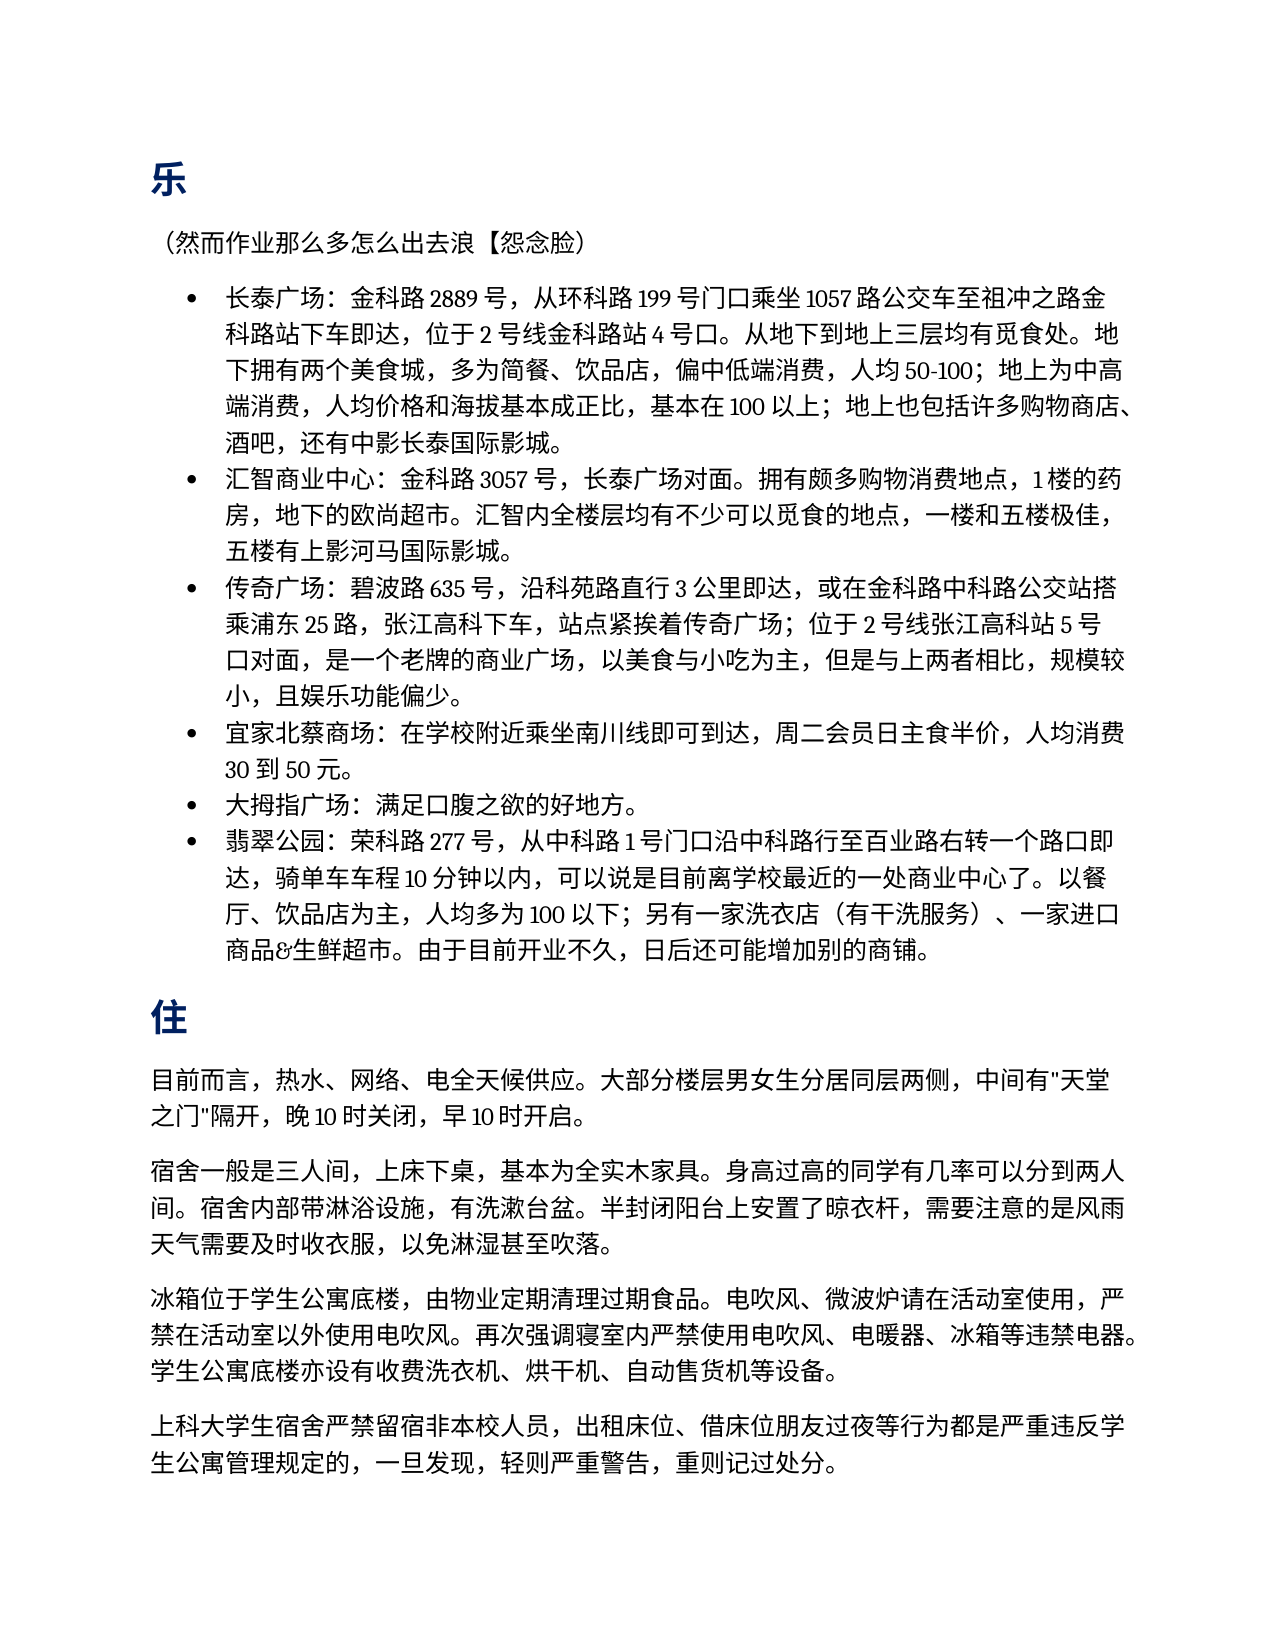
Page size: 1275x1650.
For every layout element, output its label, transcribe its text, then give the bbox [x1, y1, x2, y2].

list 翡翠公园：荣科路277号，从中科路1号门口沿中科路行至百业路右转一个路口即达，骑单车车程10分钟以内，可以说是目前离学校最近的一处商业中心了。以餐厅、饮品店为主，人均多为100以下；另有一家洗衣店（有干洗服务）、一家进口商品&生鲜超市。由于目前开业不久，日后还可能增加别的商铺。 [187, 822, 1125, 967]
text 宿舍一般是三人间，上床下桌，基本为全实木家具。身高过高的同学有几率可以分到两人间。宿舍内部带淋浴设施，有洗漱台盆。半封闭阳台上安置了晾衣杆，需要注意的是风雨天气需要及时收衣服，以免淋湿甚至吹落。 [150, 1152, 1125, 1261]
list 大拇指广场：满足口腹之欲的好地方。 [187, 786, 1125, 822]
text （然而作业那么多怎么出去浪【怨念脸） [150, 223, 1125, 259]
list 汇智商业中心：金科路3057号，长泰广场对面。拥有颇多购物消费地点，1楼的药房，地下的欧尚超市。汇智内全楼层均有不少可以觅食的地点，一楼和五楼极佳，五楼有上影河马国际影城。 [187, 459, 1125, 568]
text 上科大学生宿舍严禁留宿非本校人员，出租床位、借床位朋友过夜等行为都是严重违反学生公寓管理规定的，一旦发现，轻则严重警告，重则记过处分。 [150, 1407, 1125, 1479]
list 长泰广场：金科路2889号，从环科路199号门口乘坐1057路公交车至祖冲之路金科路站下车即达，位于2号线金科路站4号口。从地下到地上三层均有觅食处。地下拥有两个美食城，多为简餐、饮品店，偏中低端消费，人均50-100；地上为中高端消费，人均价格和海拔基本成正比，基本在100以上；地上也包括许多购物商店、酒吧，还有中影长泰国际影城。 [187, 278, 1125, 459]
subtitle 乐 [150, 150, 1125, 204]
list 传奇广场：碧波路635号，沿科苑路直行3公里即达，或在金科路中科路公交站搭乘浦东25路，张江高科下车，站点紧挨着传奇广场；位于2号线张江高科站5号口对面，是一个老牌的商业广场，以美食与小吃为主，但是与上两者相比，规模较小，且娱乐功能偏少。 [187, 568, 1125, 713]
list 宜家北蔡商场：在学校附近乘坐南川线即可到达，周二会员日主食半价，人均消费 30 到 50 元。 [187, 713, 1125, 786]
text 目前而言，热水、网络、电全天候供应。大部分楼层男女生分居同层两侧，中间有"天堂之门"隔开，晚10时关闭，早10时开启。 [150, 1061, 1125, 1133]
text 冰箱位于学生公寓底楼，由物业定期清理过期食品。电吹风、微波炉请在活动室使用，严禁在活动室以外使用电吹风。再次强调寝室内严禁使用电吹风、电暖器、冰箱等违禁电器。学生公寓底楼亦设有收费洗衣机、烘干机、自动售货机等设备。 [150, 1279, 1125, 1388]
subtitle 住 [150, 988, 1125, 1042]
